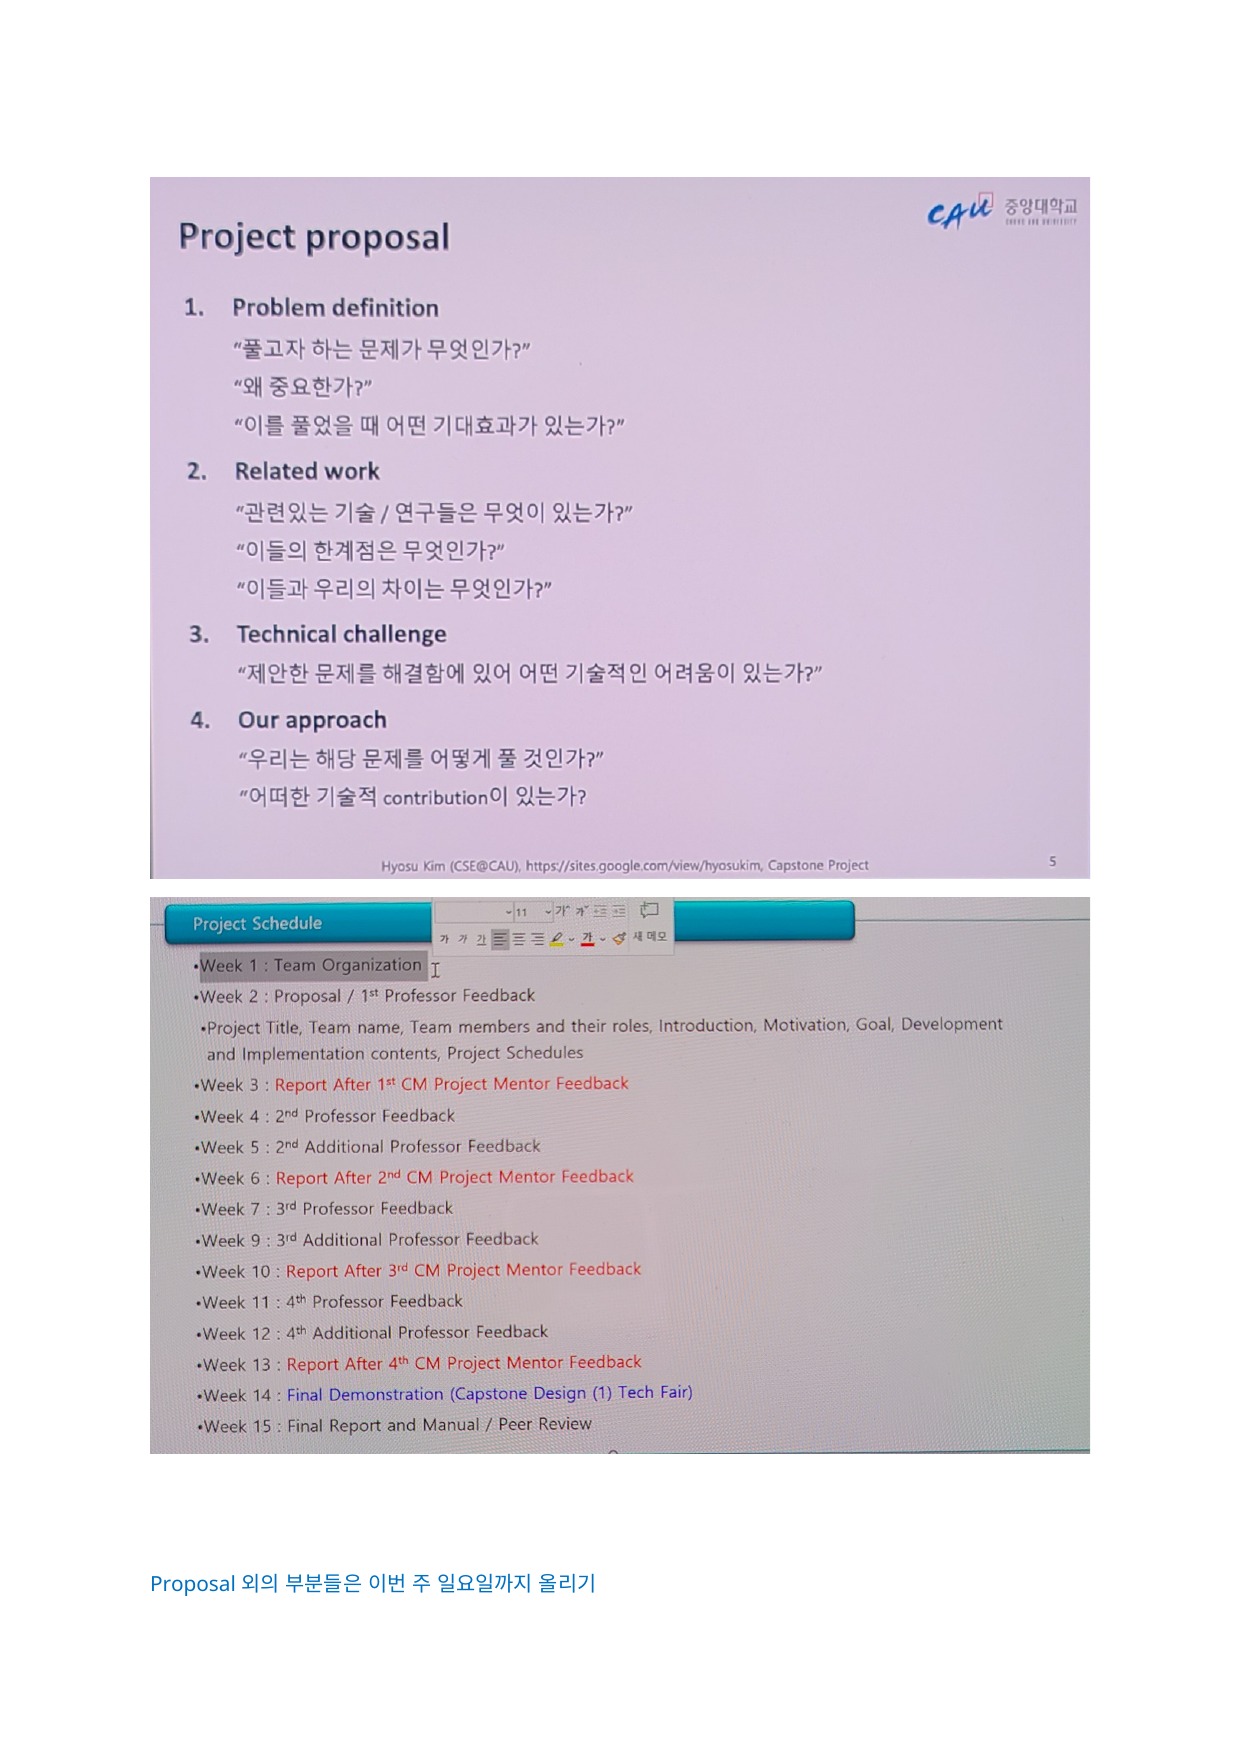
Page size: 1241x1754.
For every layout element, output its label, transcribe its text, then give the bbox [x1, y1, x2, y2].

picture [150, 897, 1091, 1454]
picture [150, 177, 1091, 879]
text Proposal 외의 부분들은 이번 주 일요일까지 올리기 [150, 1567, 1090, 1598]
